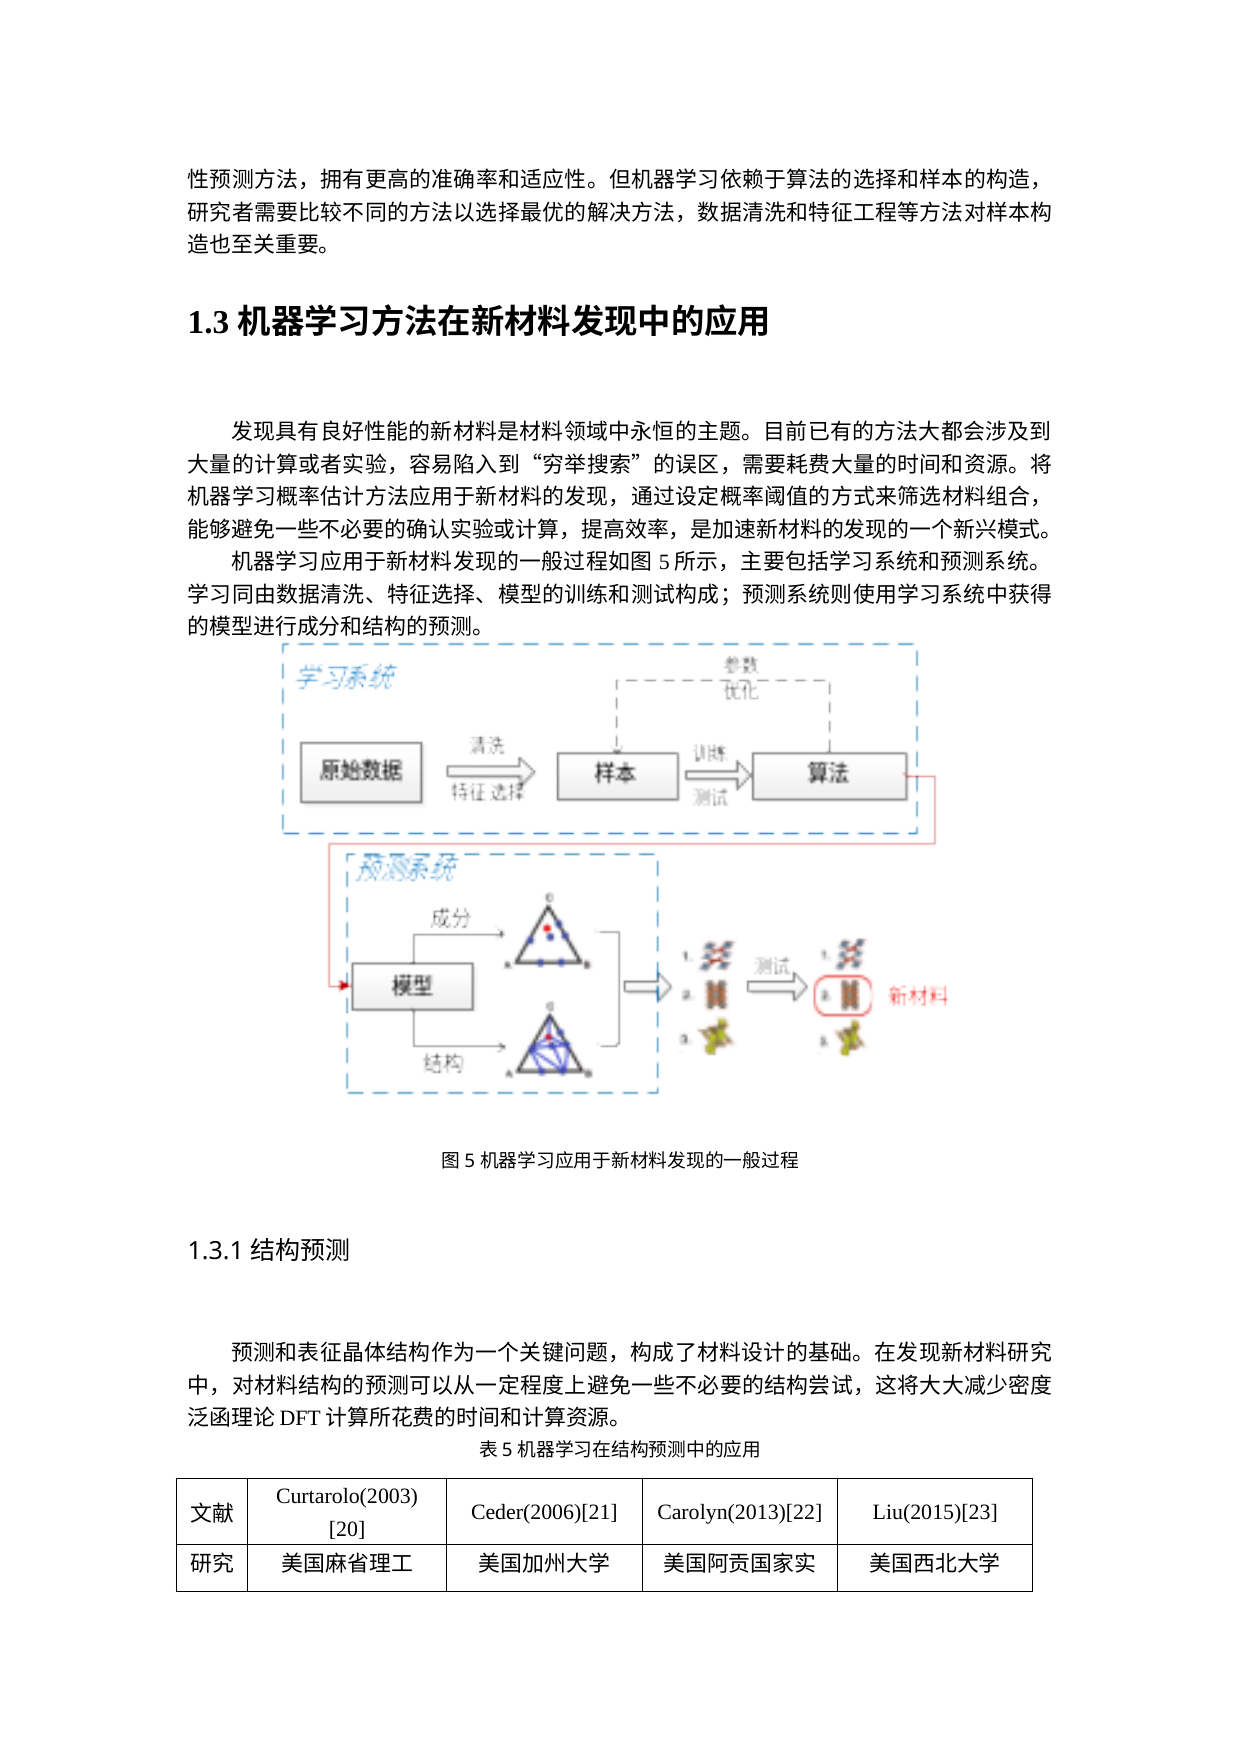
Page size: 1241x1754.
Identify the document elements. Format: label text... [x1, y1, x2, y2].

text 机器学习应用于新材料发现的一般过程如图5所示，主要包括学习系统和预测系统。学习同由数据清洗、特征选择、模型的训练和测试构成；预测系统则使用学习系统中获得的模型进行成分和结构的预测。 [187, 544, 1053, 641]
table_cell 美国西北大学 [838, 1545, 1032, 1591]
text 发现具有良好性能的新材料是材料领域中永恒的主题。目前已有的方法大都会涉及到大量的计算或者实验，容易陷入到“穷举搜索”的误区，需要耗费大量的时间和资源。将机器学习概率估计方法应用于新材料的发现，通过设定概率阈值的方式来筛选材料组合，能够避免一些不必要的确认实验或计算，提高效率，是加速新材料的发现的一个新兴模式。 [187, 414, 1053, 544]
text 图5 机器学习应用于新材料发现的一般过程 [187, 1143, 1053, 1176]
table_cell 美国阿贡国家实验室 [643, 1545, 837, 1591]
table_header Curtarolo(2003)[20] [248, 1479, 446, 1544]
table_header 文献 [177, 1479, 247, 1544]
text 1.3 机器学习方法在新材料发现中的应用 [187, 287, 1053, 352]
table_header Liu(2015)[23] [838, 1479, 1032, 1544]
table_cell 研究机构 [177, 1545, 247, 1591]
text 1.3.1 结构预测 [187, 1216, 1053, 1281]
table_header Carolyn(2013)[22] [643, 1479, 837, 1544]
table_header Ceder(2006)[21] [447, 1479, 642, 1544]
table_cell 美国加州大学 伯克利分校 [447, 1545, 642, 1591]
text 表5 机器学习在结构预测中的应用 [187, 1432, 1053, 1465]
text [187, 162, 1053, 259]
text 预测和表征晶体结构作为一个关键问题，构成了材料设计的基础。在发现新材料研究中，对材料结构的预测可以从一定程度上避免一些不必要的结构尝试，这将大大减少密度泛函理论DFT计算所花费的时间和计算资源。 [187, 1335, 1053, 1432]
table_cell 美国麻省理工 [248, 1545, 446, 1591]
